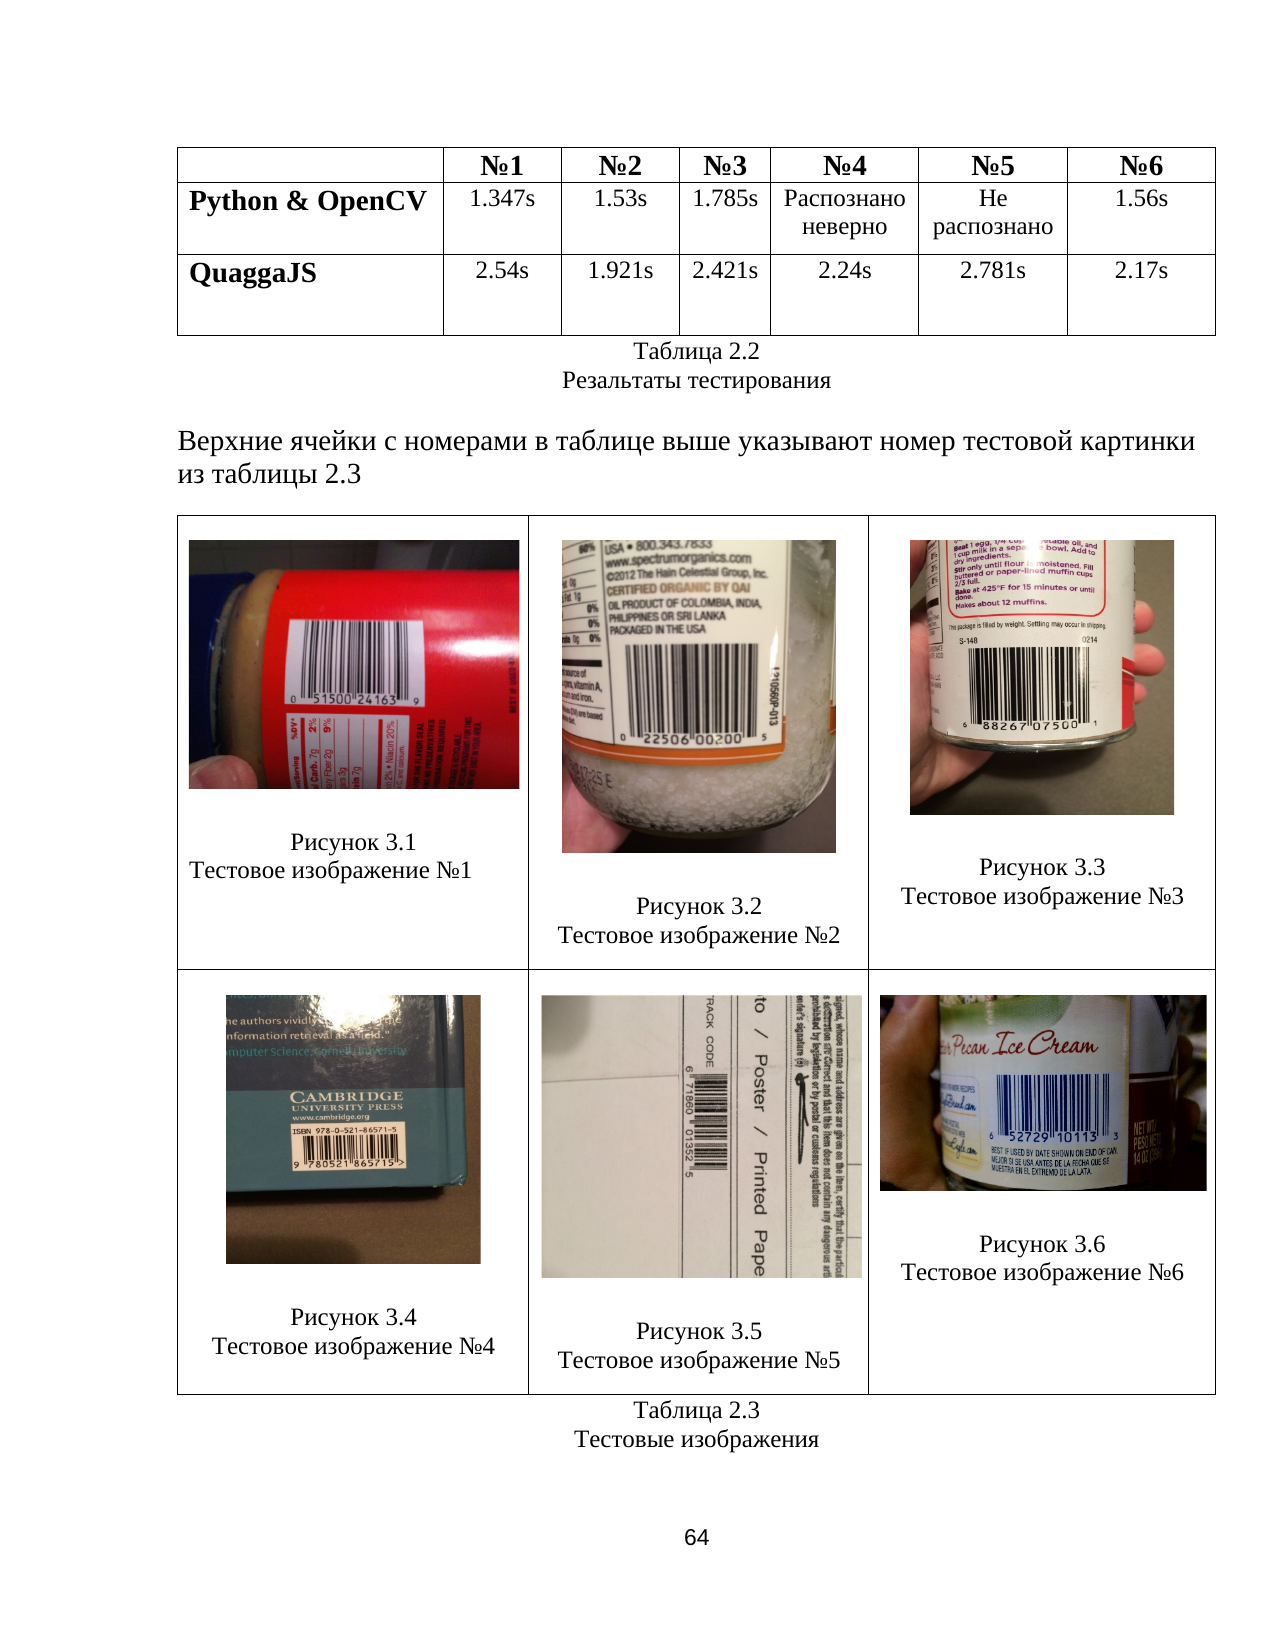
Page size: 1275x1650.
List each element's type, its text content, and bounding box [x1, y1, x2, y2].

table_cell Рисунок 3.5 Тестовое изображение №5 [529, 970, 868, 1394]
text Таблица 2.3 [177, 1395, 1216, 1424]
picture [226, 995, 481, 1264]
text Таблица 2.2 [177, 336, 1216, 365]
table_header Рисунок 3.1 Тестовое изображение №1 [178, 516, 528, 969]
text Резальтаты тестирования [177, 365, 1216, 394]
table_cell 2.421s [680, 255, 770, 335]
table_cell 1.785s [680, 183, 770, 254]
picture [542, 996, 862, 1278]
table_cell 2.54s [444, 255, 561, 335]
table_cell 2.17s [1068, 255, 1215, 335]
picture [188, 540, 520, 789]
table_header Рисунок 3.2 Тестовое изображение №2 [529, 516, 868, 969]
table_header Рисунок 3.3 Тестовое изображение №3 [869, 516, 1215, 969]
table_header №4 [771, 148, 918, 182]
table_cell 2.24s [771, 255, 918, 335]
text Тестовые изображения [177, 1424, 1216, 1453]
table_header №1 [444, 148, 561, 182]
table_header №6 [1068, 148, 1215, 182]
table_cell Рисунок 3.6 Тестовое изображение №6 [869, 970, 1215, 1394]
picture [910, 540, 1175, 815]
text Верхние ячейки с номерами в таблице выше указывают номер тестовой картинки из таблицы 2.3 [177, 423, 1216, 490]
table_header №5 [919, 148, 1067, 182]
table_cell 1.56s [1068, 183, 1215, 254]
table_header №2 [562, 148, 679, 182]
table_cell 1.53s [562, 183, 679, 254]
table_cell 2.781s [919, 255, 1067, 335]
table_header [178, 148, 443, 182]
picture [562, 540, 836, 853]
table_cell QuaggaJS [178, 255, 443, 335]
table_cell Не распознано [919, 183, 1067, 254]
table_cell Рисунок 3.4 Тестовое изображение №4 [178, 970, 528, 1394]
table_cell 1.921s [562, 255, 679, 335]
picture [880, 995, 1207, 1191]
table_cell Распознано неверно [771, 183, 918, 254]
table_header №3 [680, 148, 770, 182]
table_cell 1.347s [444, 183, 561, 254]
table_cell Python & OpenCV [178, 183, 443, 254]
